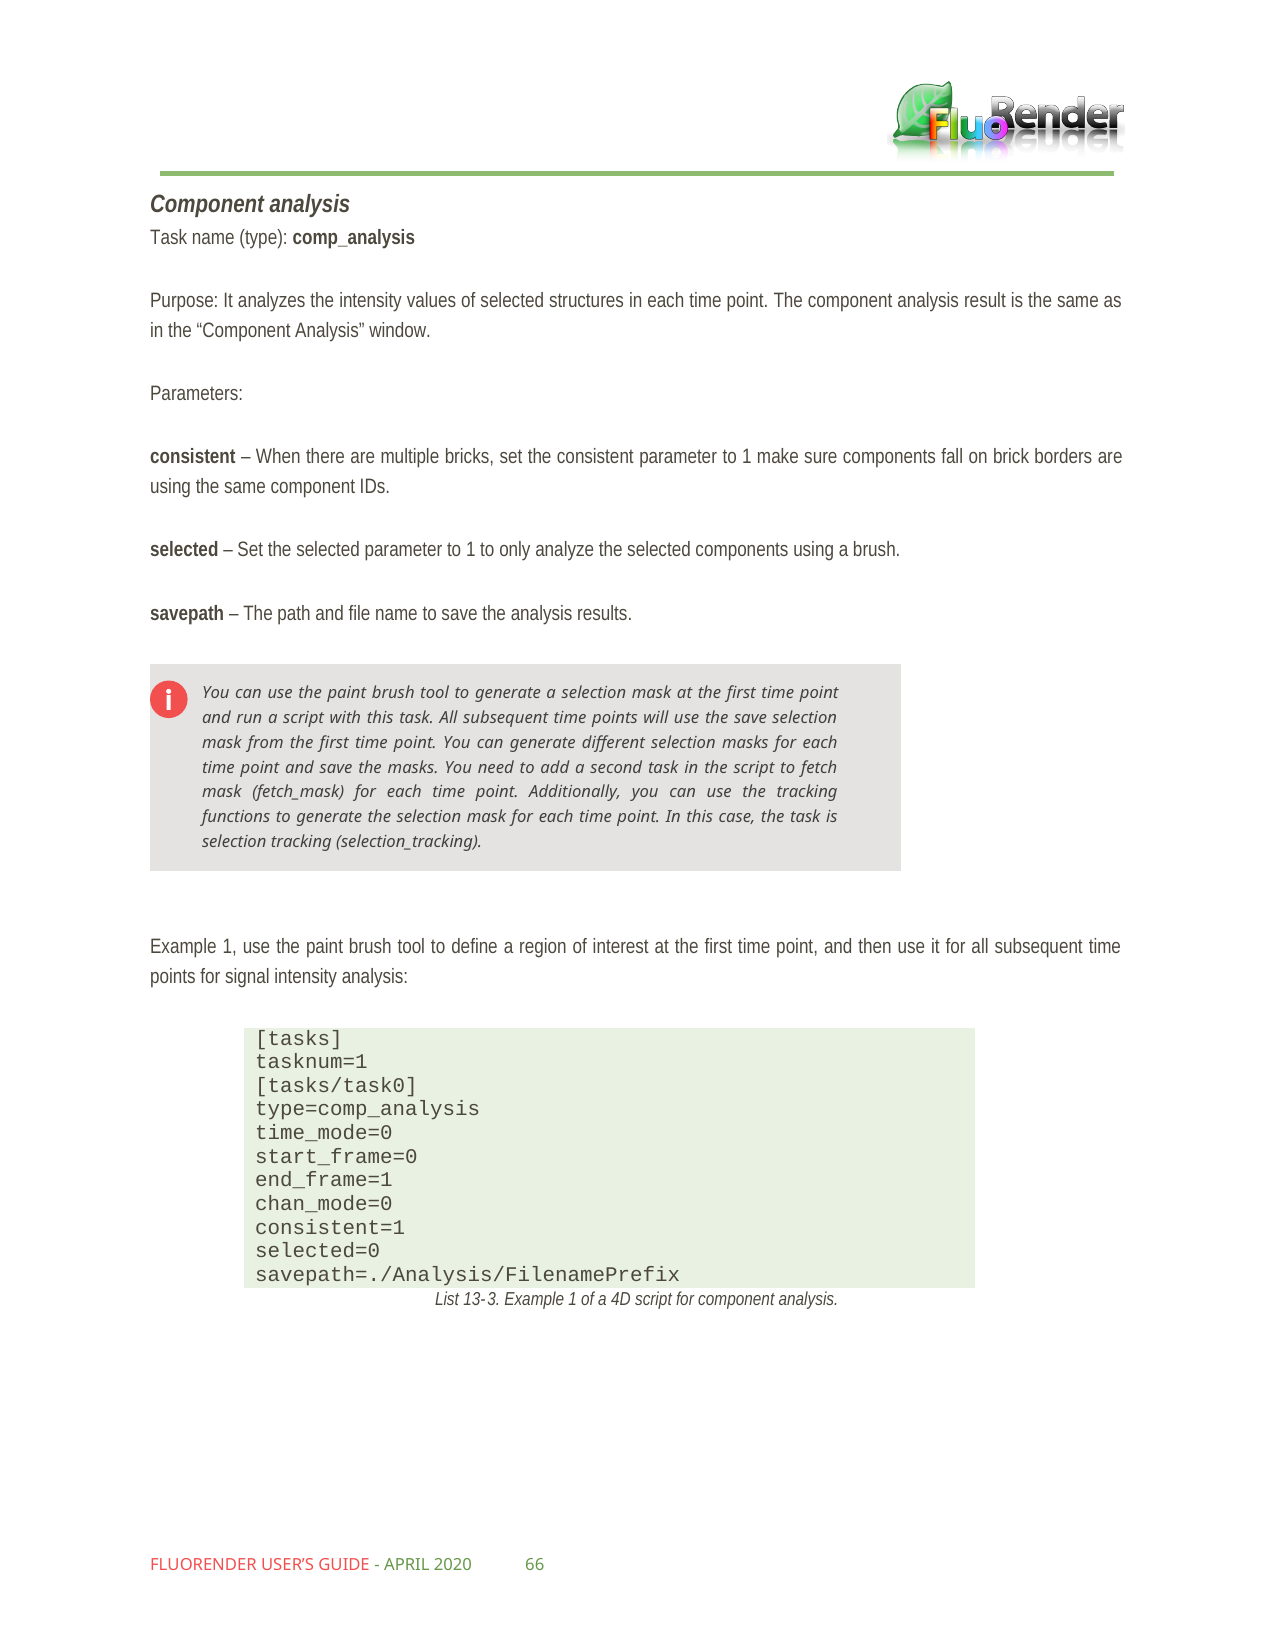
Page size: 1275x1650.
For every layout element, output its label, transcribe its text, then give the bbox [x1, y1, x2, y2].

text selected – Set the selected parameter to 1 to only analyze the selected components using a brush. [150, 537, 1125, 561]
text Task name (type): comp_analysis [150, 225, 1125, 249]
text List 13-3. Example 1 of a 4D script for component analysis. [150, 1288, 1125, 1309]
text Purpose: It analyzes the intensity values of selected structures in each time point. The component analysis result is the same as in the “Component Analysis” window. [150, 288, 1125, 342]
picture [887, 75, 1125, 165]
subtitle Component analysis [150, 189, 1125, 218]
text consistent – When there are multiple bricks, set the consistent parameter to 1 make sure components fall on brick borders are using the same component IDs. [150, 444, 1125, 498]
text Example 1, use the paint brush tool to define a region of interest at the first time point, and then use it for all subsequent time points for signal intensity analysis: [150, 934, 1125, 988]
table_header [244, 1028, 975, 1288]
text Parameters: [150, 381, 1125, 405]
text savepath – The path and file name to save the analysis results. [150, 601, 1125, 624]
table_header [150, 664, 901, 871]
